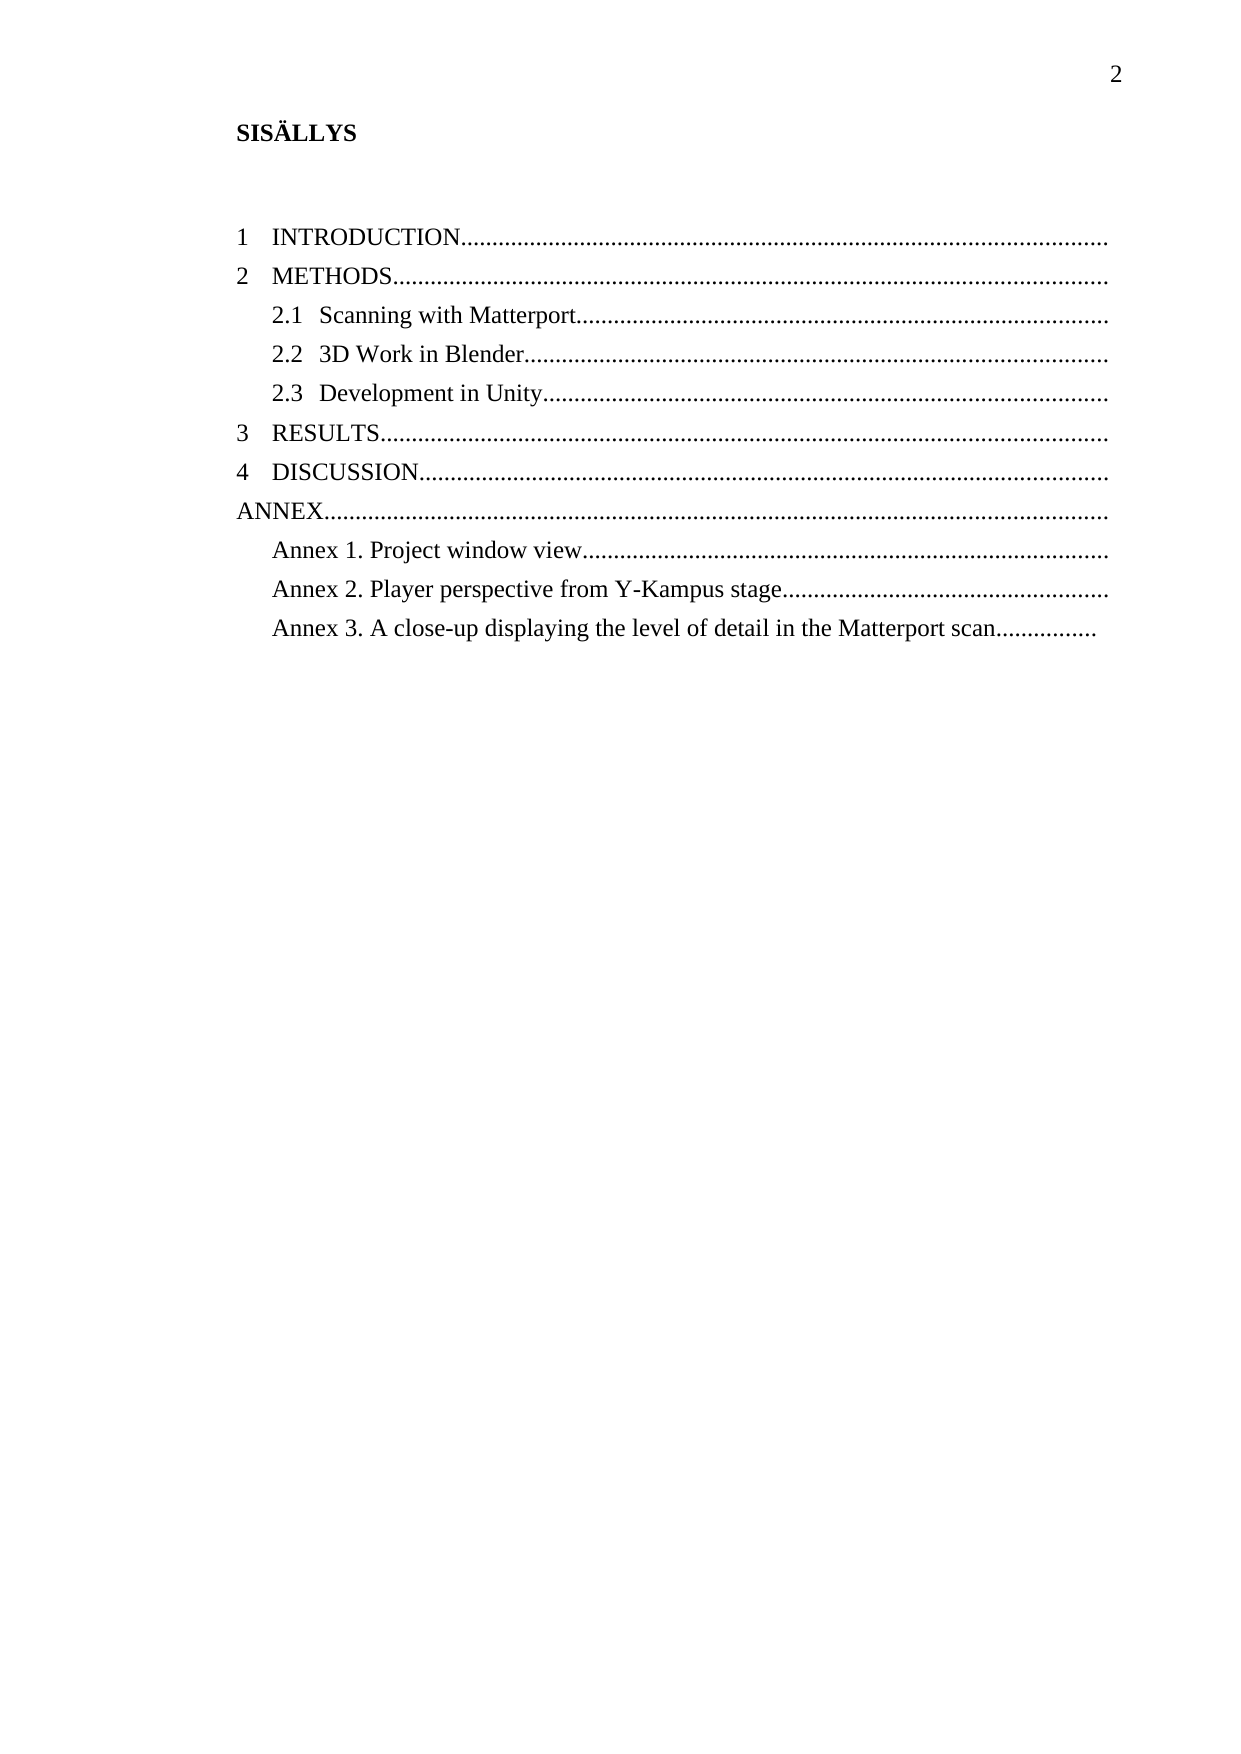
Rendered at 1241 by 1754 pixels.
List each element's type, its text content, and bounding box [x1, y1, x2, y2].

text ANNEX 8 [236, 496, 1061, 525]
text 1 INTRODUCTION 3 [236, 222, 1061, 251]
text 2.2 3D Work in Blender 4 [272, 339, 1061, 368]
text Annex 1. Project window view 8 [272, 535, 1061, 564]
text 3 RESULTS 6 [236, 418, 1061, 446]
text 2.3 Development in Unity 5 [272, 378, 1061, 407]
text Annex 3. A close-up displaying the level of detail in the Matterport scan 10 [272, 613, 1061, 642]
text Annex 2. Player perspective from Y-Kampus stage 9 [272, 574, 1061, 603]
text 4 DISCUSSION 7 [236, 457, 1061, 486]
text 2.1 Scanning with Matterport 4 [272, 300, 1061, 329]
text SISÄLLYS [236, 118, 1122, 147]
text 2 METHODS 4 [236, 261, 1061, 290]
